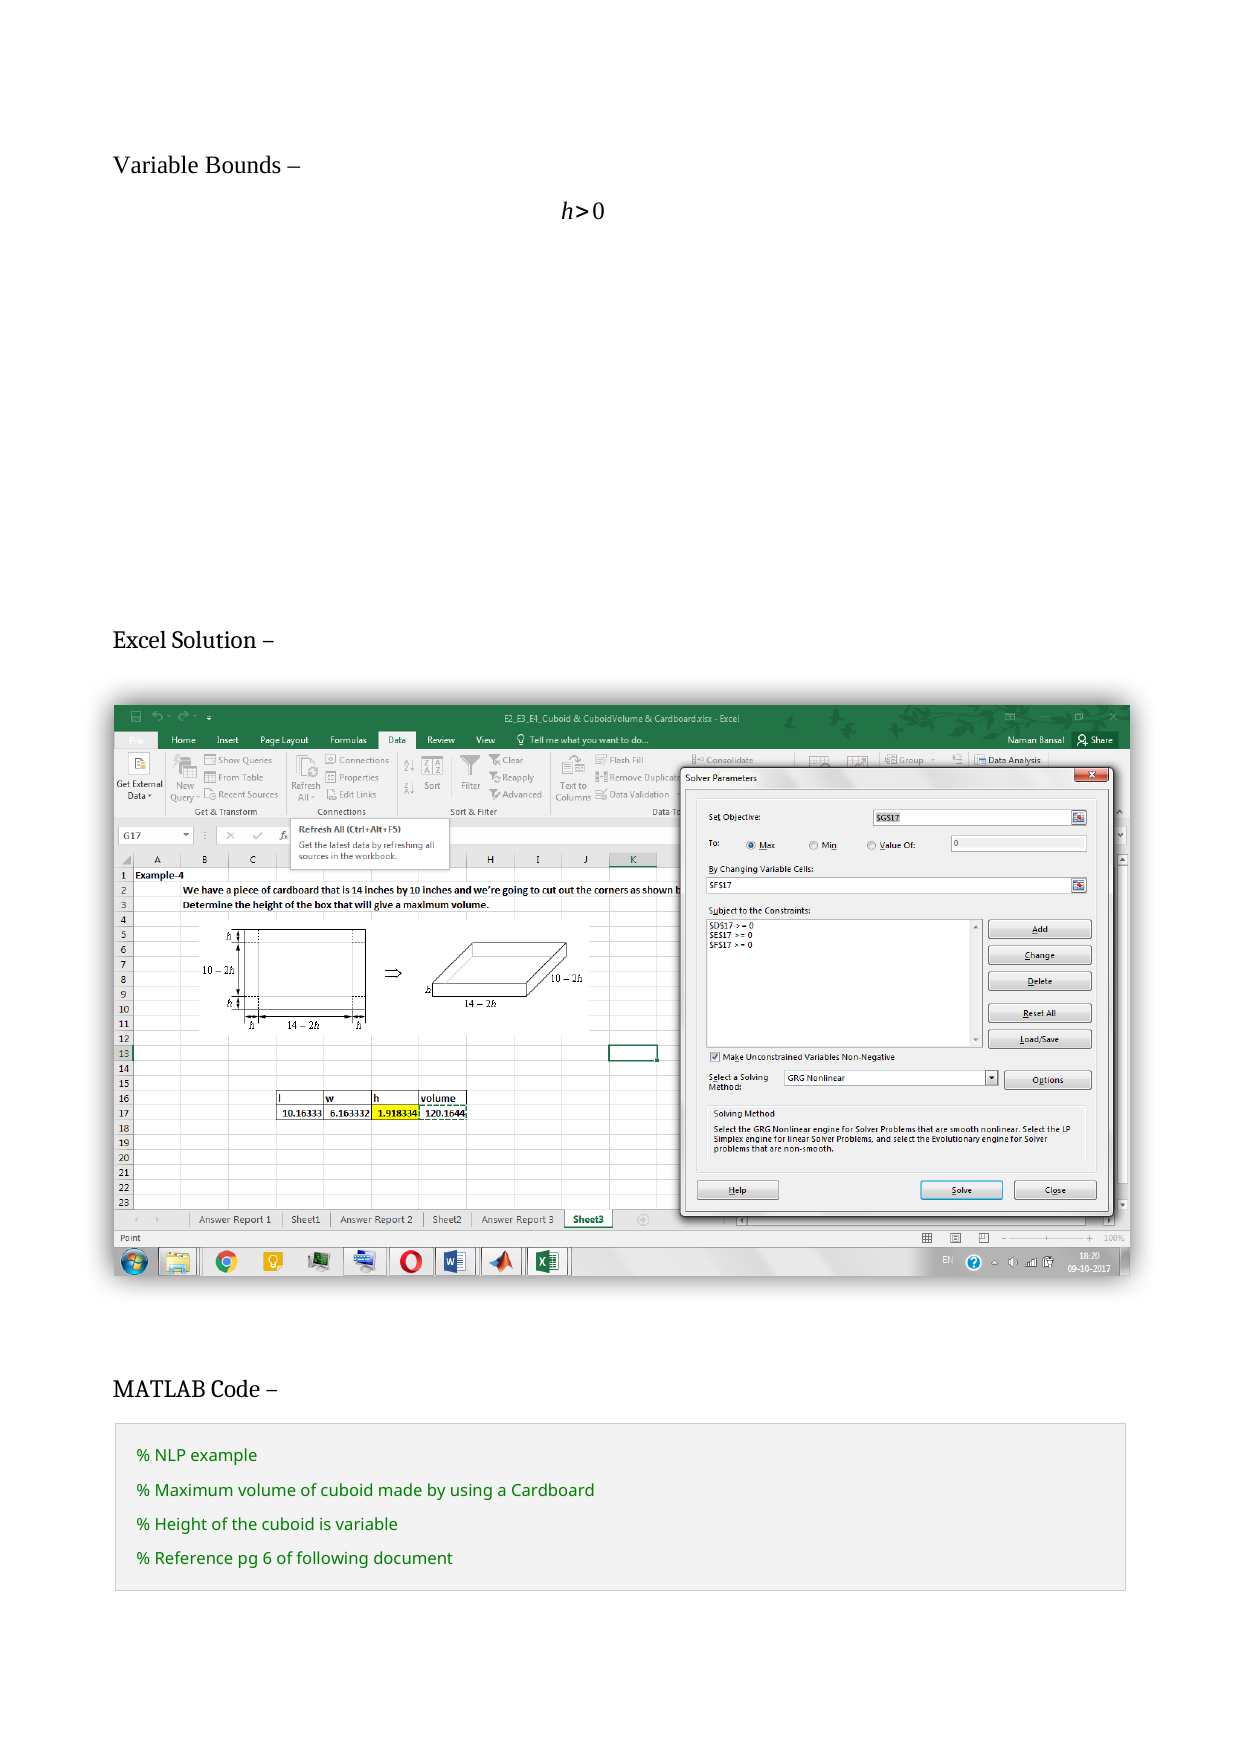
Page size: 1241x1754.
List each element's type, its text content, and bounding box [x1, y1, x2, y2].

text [116, 1424, 1125, 1590]
text Excel Solution – [112, 626, 1128, 655]
picture [114, 705, 1130, 1276]
text MATLAB Code – [112, 1375, 1128, 1404]
text Variable Bounds – [112, 150, 1128, 179]
